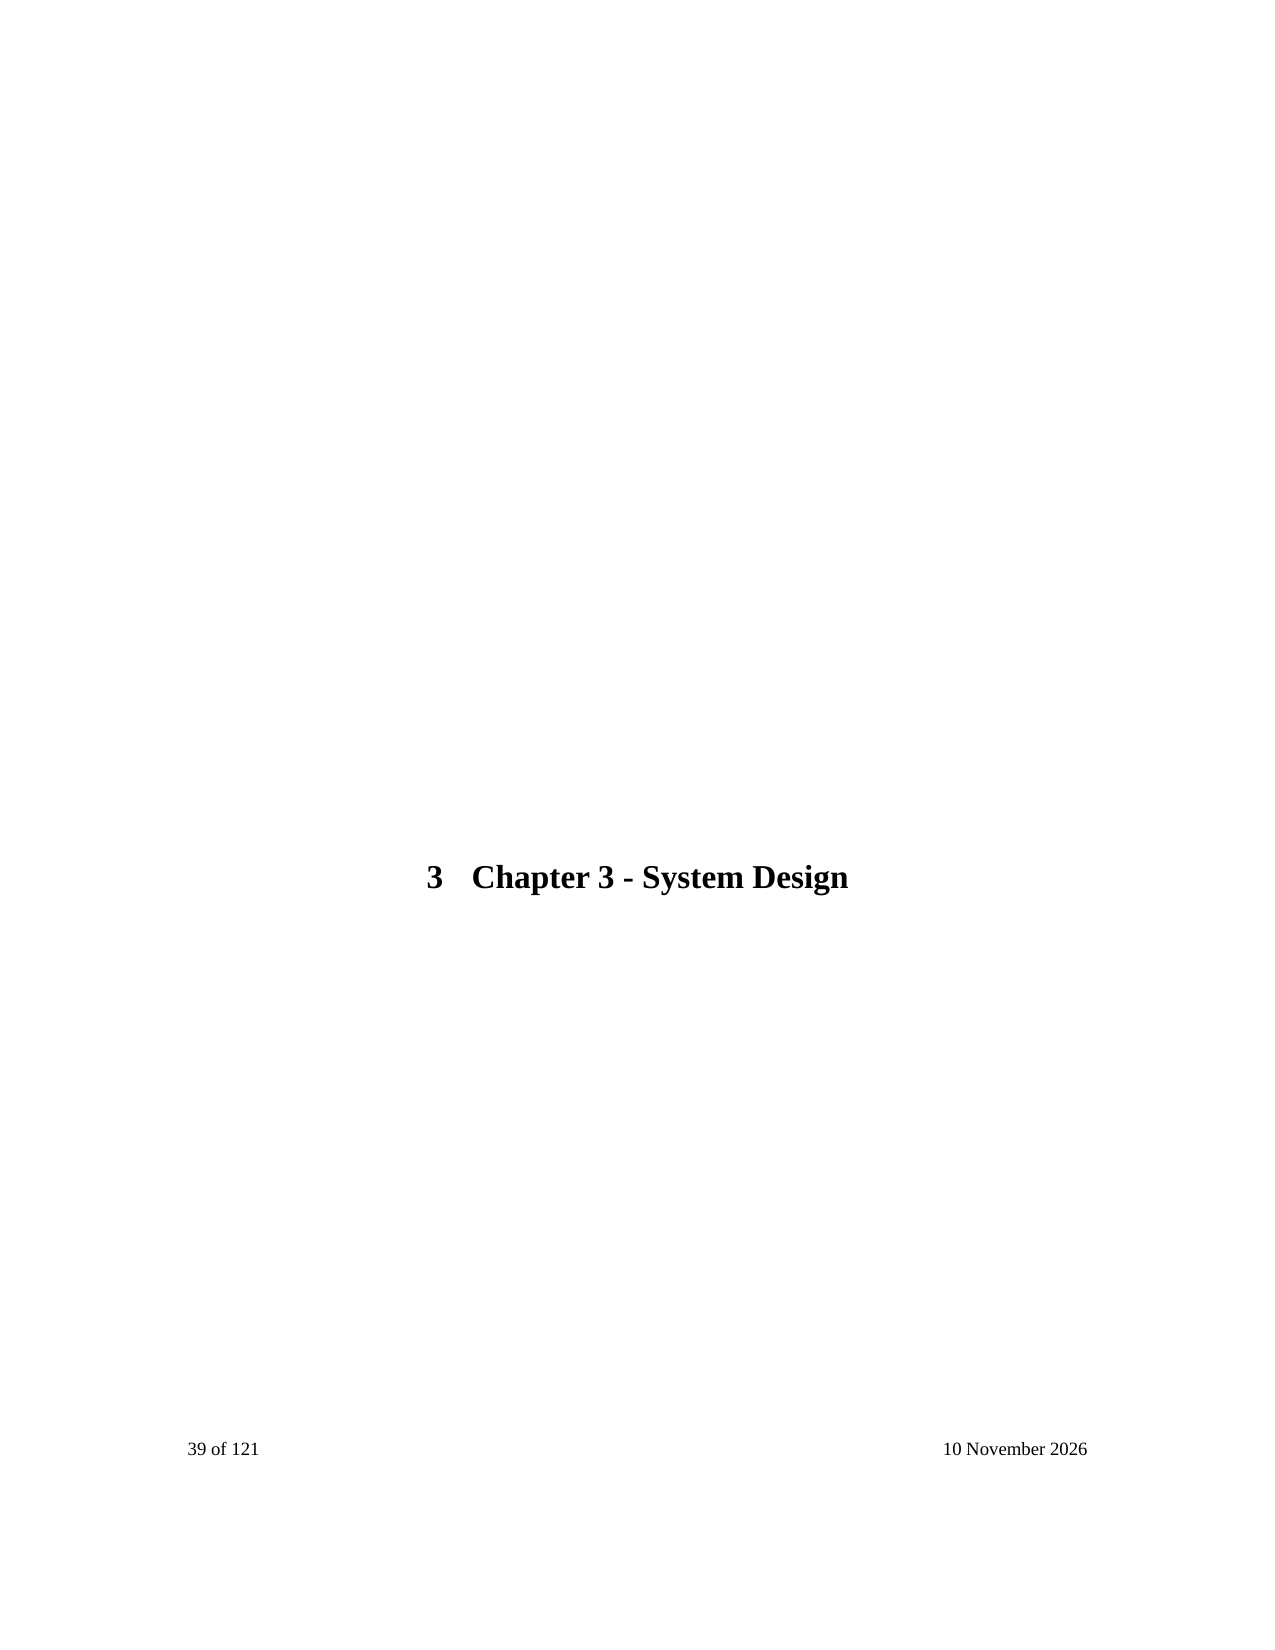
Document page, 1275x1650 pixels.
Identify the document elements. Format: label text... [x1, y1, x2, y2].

subtitle Chapter 3 - System Design [187, 857, 1087, 896]
